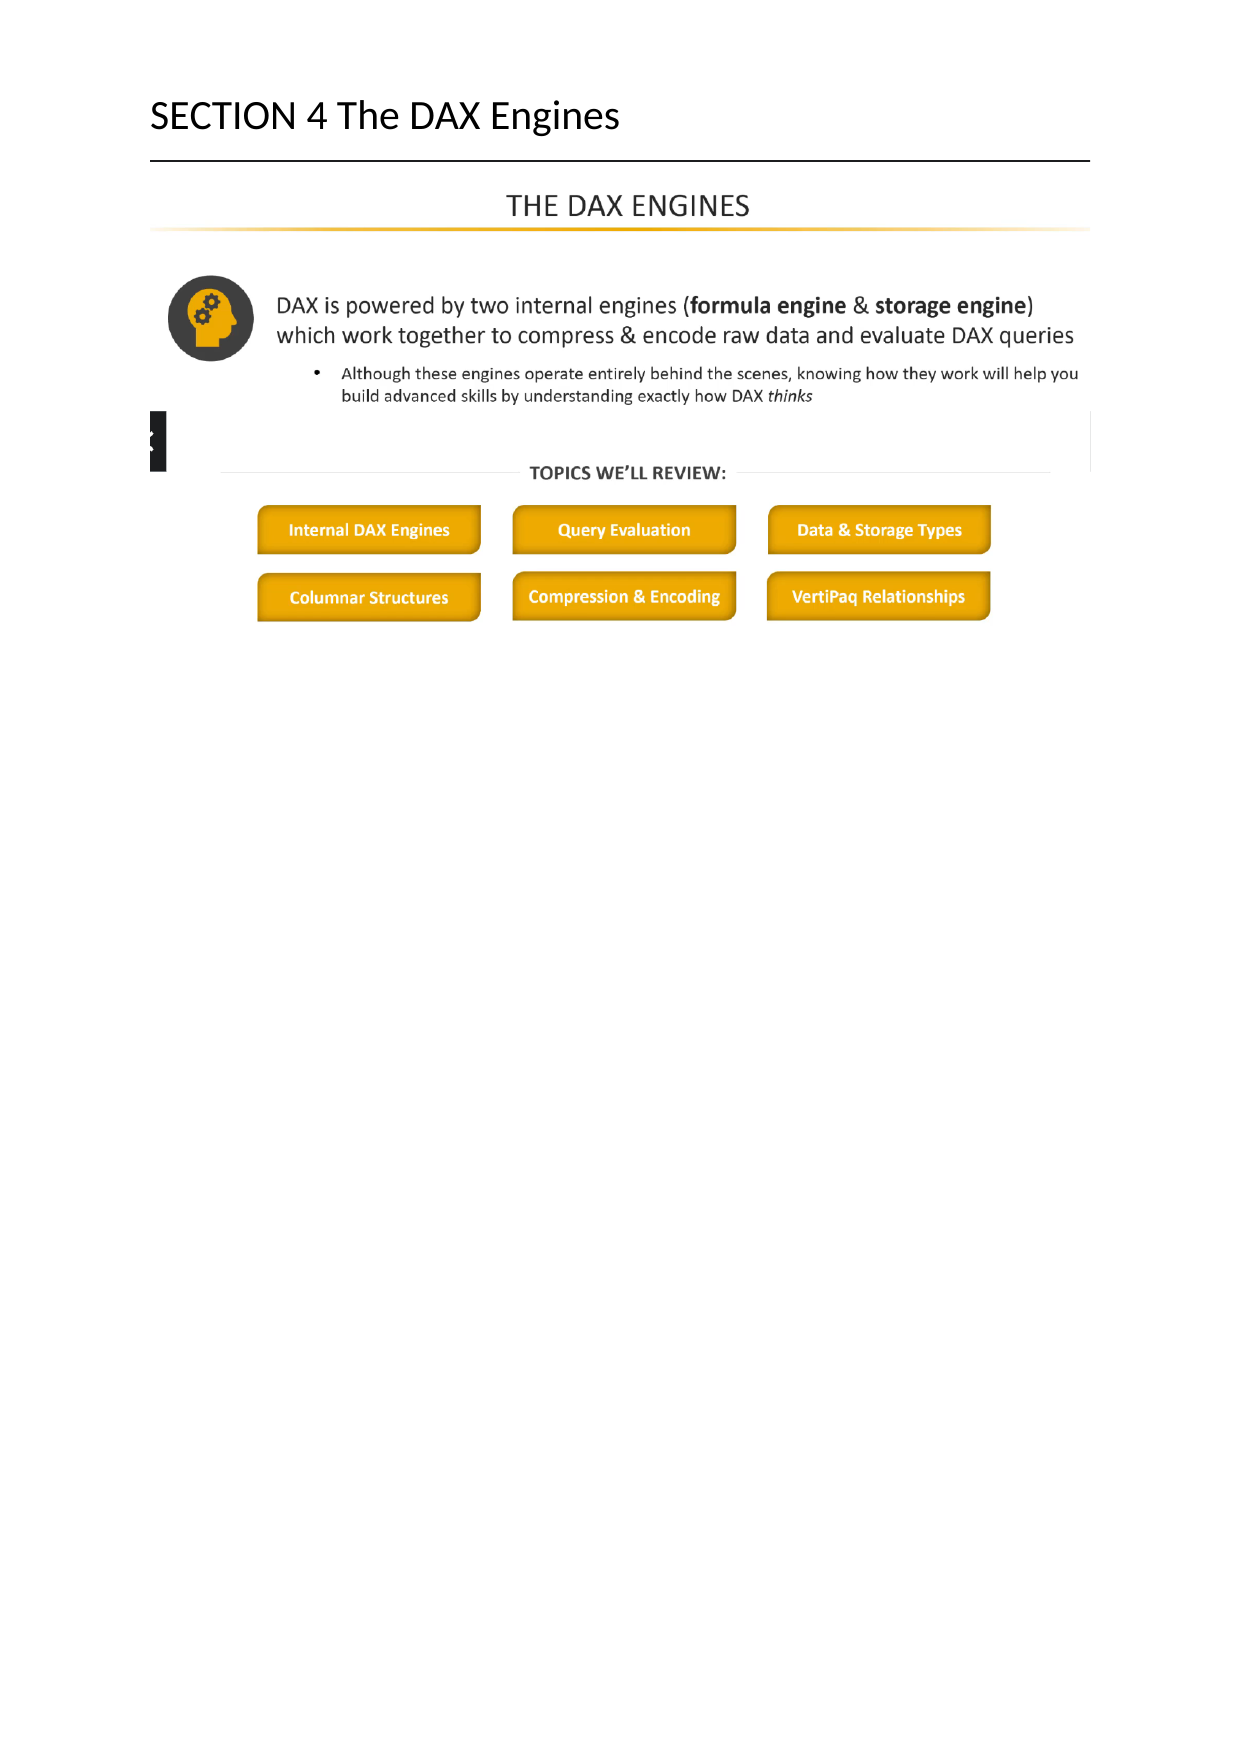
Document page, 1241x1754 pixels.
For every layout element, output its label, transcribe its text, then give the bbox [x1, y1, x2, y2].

picture [150, 160, 1091, 679]
text SECTION 4 The DAX Engines [150, 89, 1090, 139]
